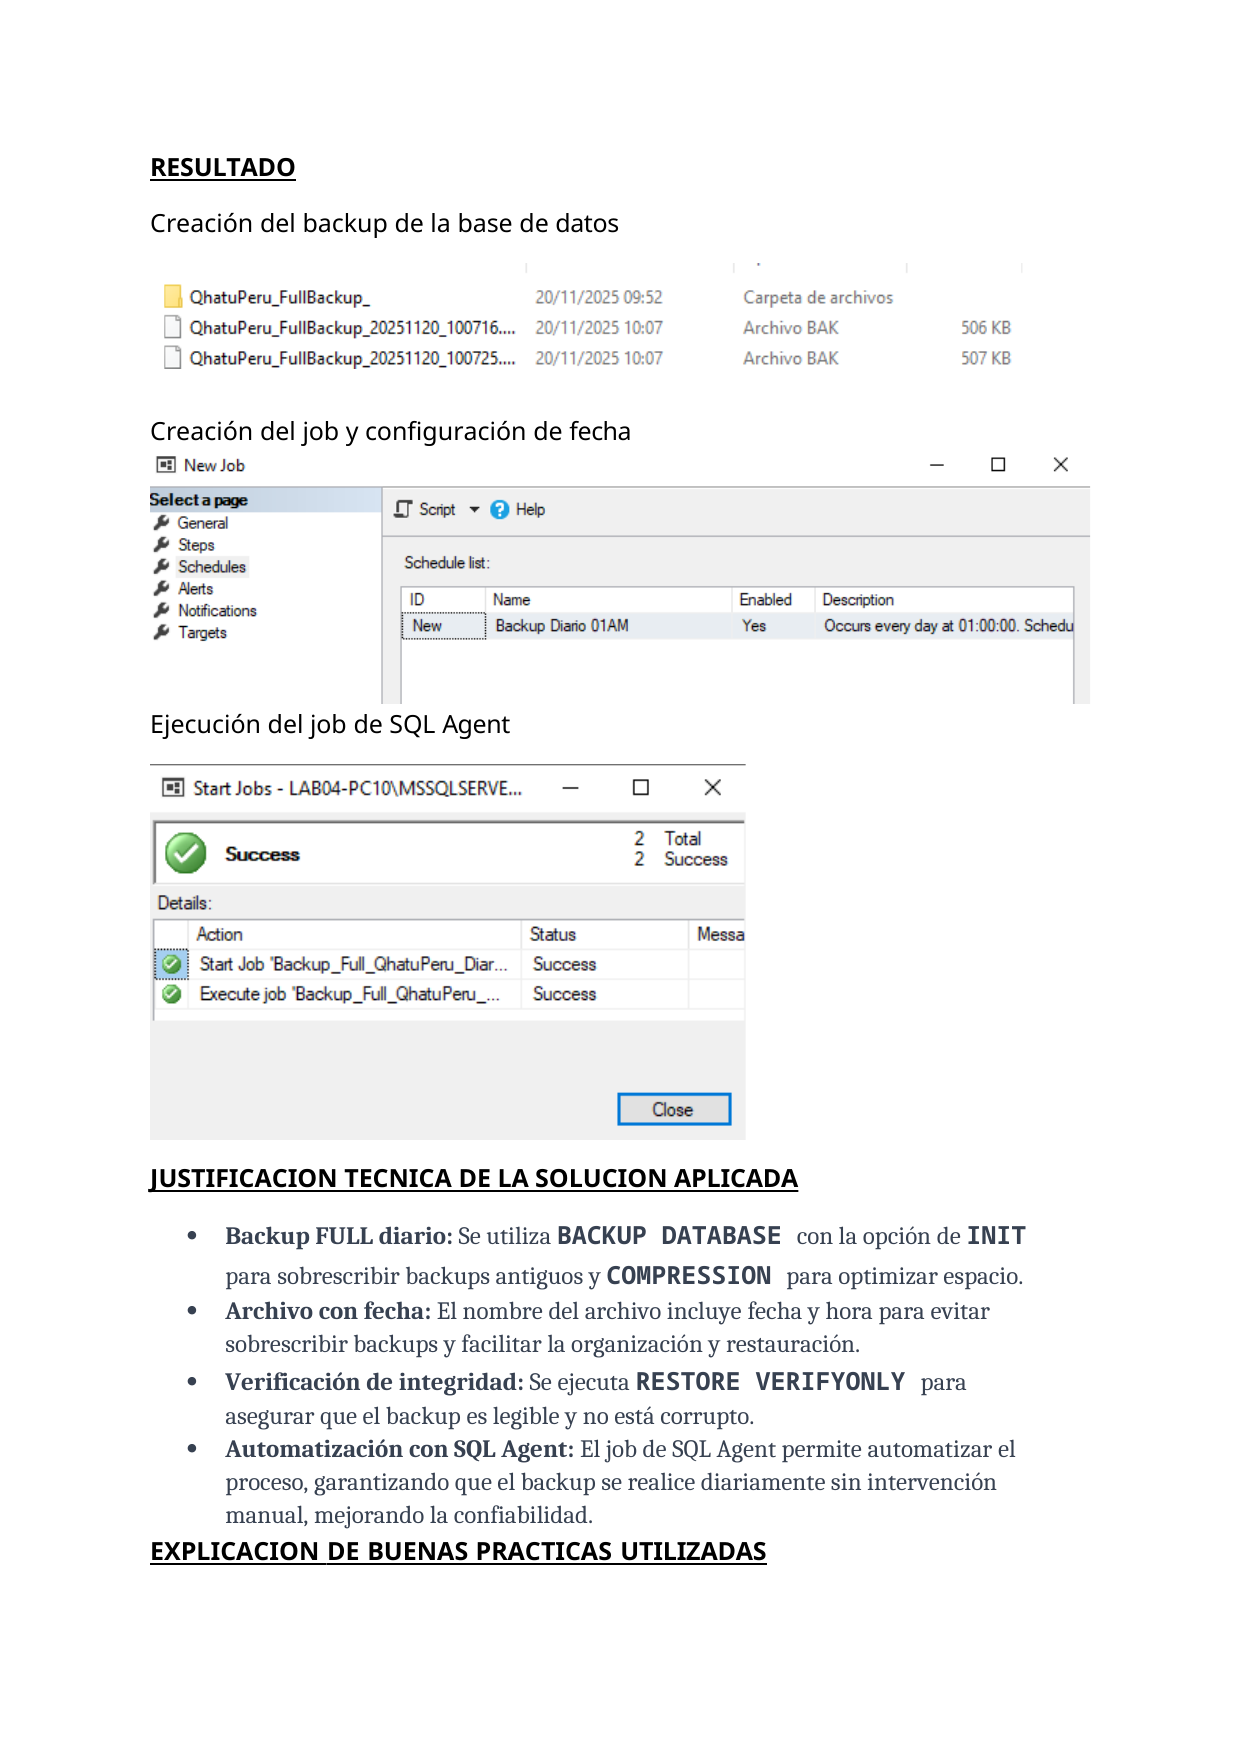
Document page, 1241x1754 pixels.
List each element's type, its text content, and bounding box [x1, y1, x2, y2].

picture [150, 456, 1091, 704]
list Automatización con SQL Agent: El job de SQL Agent permite automatizar el proceso, garantizando que el backup se realice diariamente sin intervención manual, mejorando la confiabilidad. [188, 1435, 1045, 1530]
list Archivo con fecha: El nombre del archivo incluye fecha y hora para evitar sobrescribir backups y facilitar la organización y restauración. [188, 1297, 1016, 1359]
picture [164, 263, 1023, 369]
list Backup FULL diario: Se utiliza BACKUP DATABASE con la opción de INIT para sobrescribir backups antiguos y COMPRESSION para optimizar espacio. [188, 1218, 1064, 1292]
text Creación del backup de la base de datos [150, 206, 1093, 240]
text Creación del job y configuración de fecha [150, 414, 1093, 448]
text EXPLICACION DE BUENAS PRACTICAS UTILIZADAS [150, 1534, 1093, 1568]
picture [150, 764, 746, 1140]
text RESULTADO [150, 150, 1093, 184]
list Verificación de integridad: Se ejecuta RESTORE VERIFYONLY para asegurar que el backup es legible y no está corrupto. [188, 1364, 1050, 1431]
